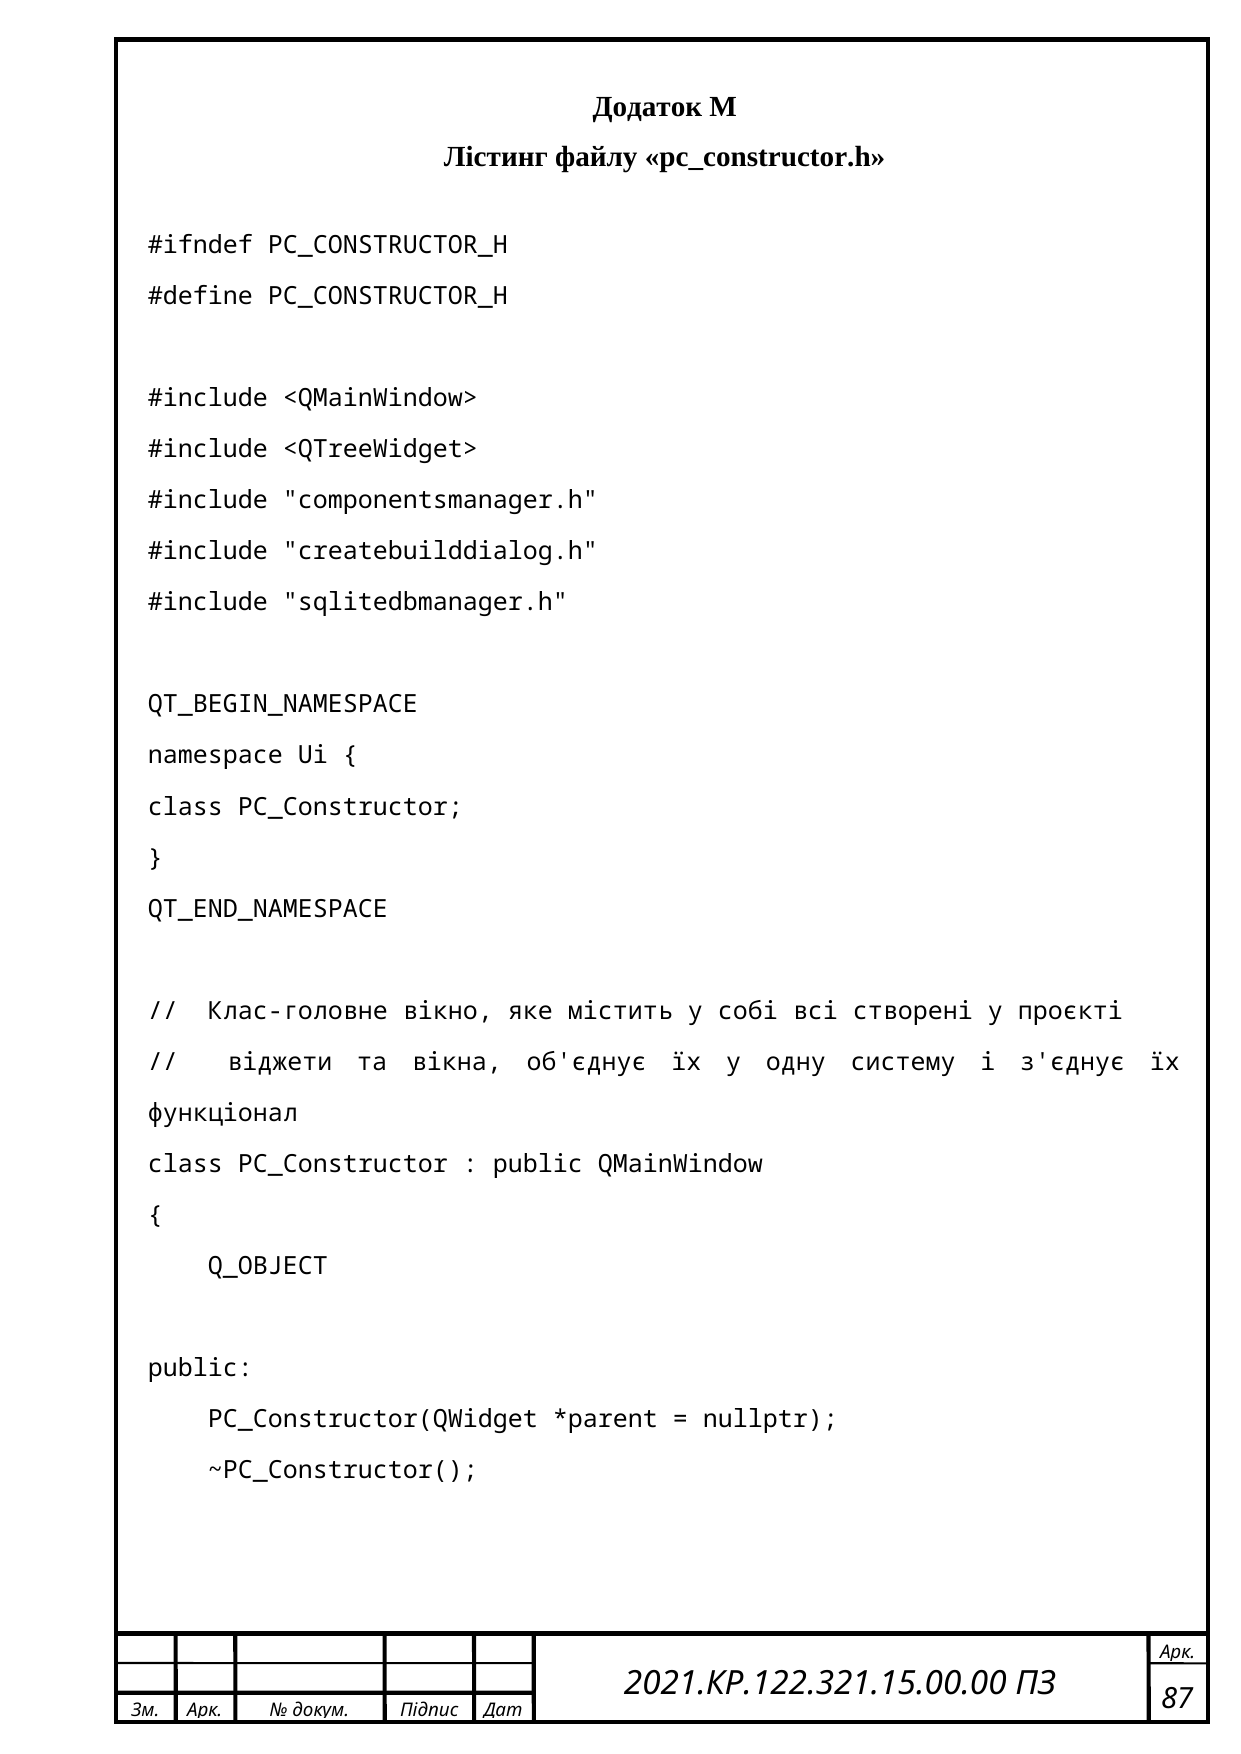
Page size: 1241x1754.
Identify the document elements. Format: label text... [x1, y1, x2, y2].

text #include "sqlitedbmanager.h" [148, 584, 1181, 618]
text Q_OBJECT [148, 1248, 1181, 1282]
text } [148, 839, 1181, 873]
text ~PC_Constructor(); [148, 1452, 1181, 1486]
text #include "componentsmanager.h" [148, 482, 1181, 516]
text #include "createbuilddialog.h" [148, 533, 1181, 567]
text PC_Constructor(QWidget *parent = nullptr); [148, 1401, 1181, 1435]
text // Клас-головне вікно, яке містить у собі всі створені у проєкті [148, 992, 1181, 1026]
text public: [148, 1350, 1181, 1384]
text namespace Ui { [148, 737, 1181, 771]
text // віджети та вікна, об'єднує їх у одну систему і з'єднує їх функціонал [148, 1043, 1181, 1128]
text #define PC_CONSTRUCTOR_H [148, 278, 1181, 312]
text #include <QTreeWidget> [148, 431, 1181, 465]
text #ifndef PC_CONSTRUCTOR_H [148, 227, 1181, 261]
text class PC_Constructor : public QMainWindow [148, 1146, 1181, 1179]
text QT_BEGIN_NAMESPACE [148, 686, 1181, 720]
text QT_END_NAMESPACE [148, 890, 1181, 924]
text class PC_Constructor; [148, 788, 1181, 822]
text #include <QMainWindow> [148, 380, 1181, 414]
text Додаток М Лістинг файлу «pc_constructor.h» [148, 89, 1181, 172]
text { [148, 1197, 1181, 1231]
